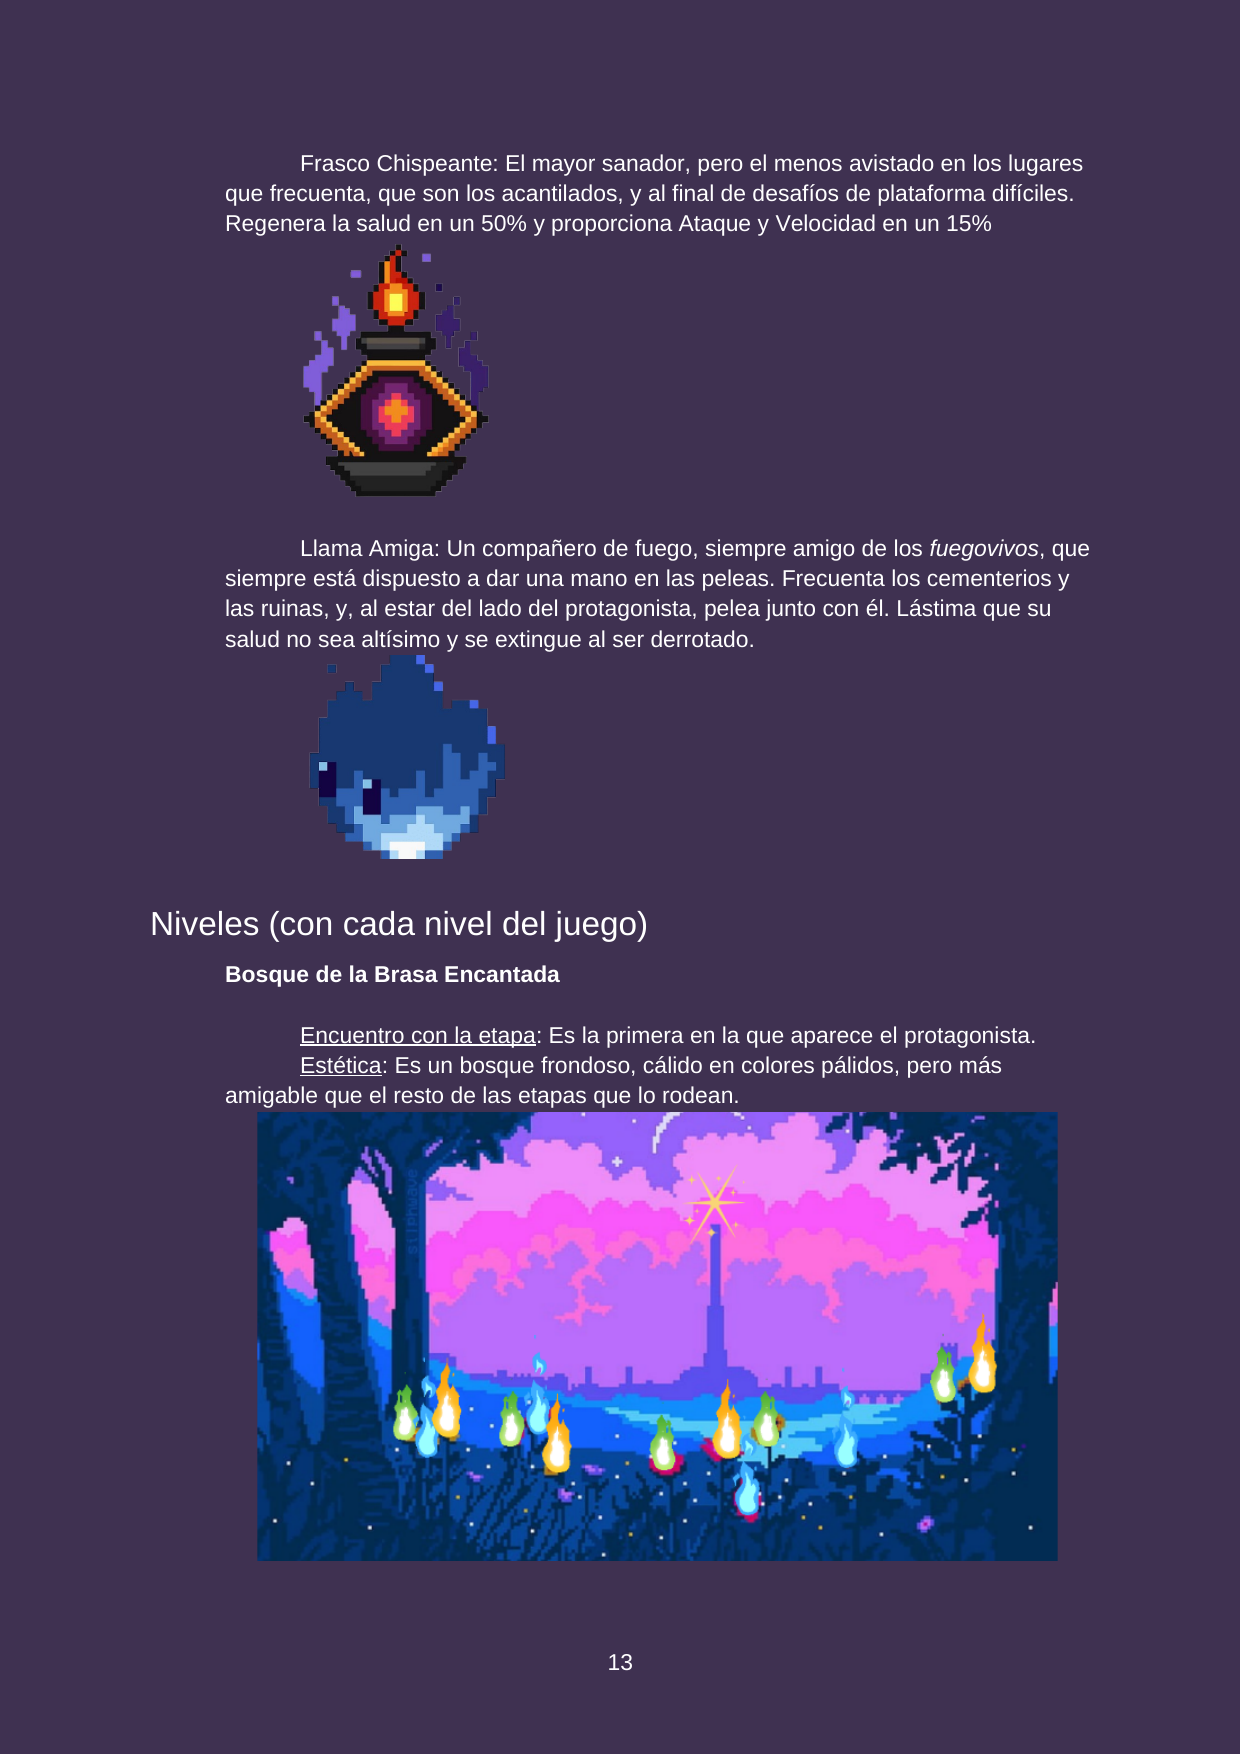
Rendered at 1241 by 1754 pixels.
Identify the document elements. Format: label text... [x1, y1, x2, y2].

text Bosque de la Brasa Encantada [225, 961, 1090, 987]
picture [257, 1112, 1058, 1561]
text Llama Amiga: Un compañero de fuego, siempre amigo de los fuegovivos, que siempre está dispuesto a dar una mano en las peleas. Frecuenta los cementerios y las ruinas, y, al estar del lado del protagonista, pelea junto con él. Lástima que su salud no sea altísimo y se extingue al ser derrotado. [225, 535, 1090, 652]
text Encuentro con la etapa: Es la primera en la que aparece el protagonista. [225, 1022, 1090, 1048]
text Estética: Es un bosque frondoso, cálido en colores pálidos, pero más amigable que el resto de las etapas que lo rodean. [225, 1052, 1090, 1108]
picture [300, 655, 506, 859]
subtitle Niveles (con cada nivel del juego) [150, 904, 1090, 943]
text Frasco Chispeante: El mayor sanador, pero el menos avistado en los lugares que frecuenta, que son los acantilados, y al final de desafíos de plataforma difíciles. Regenera la salud en un 50% y proporciona Ataque y Velocidad en un 15% [225, 150, 1090, 237]
picture [300, 240, 494, 501]
